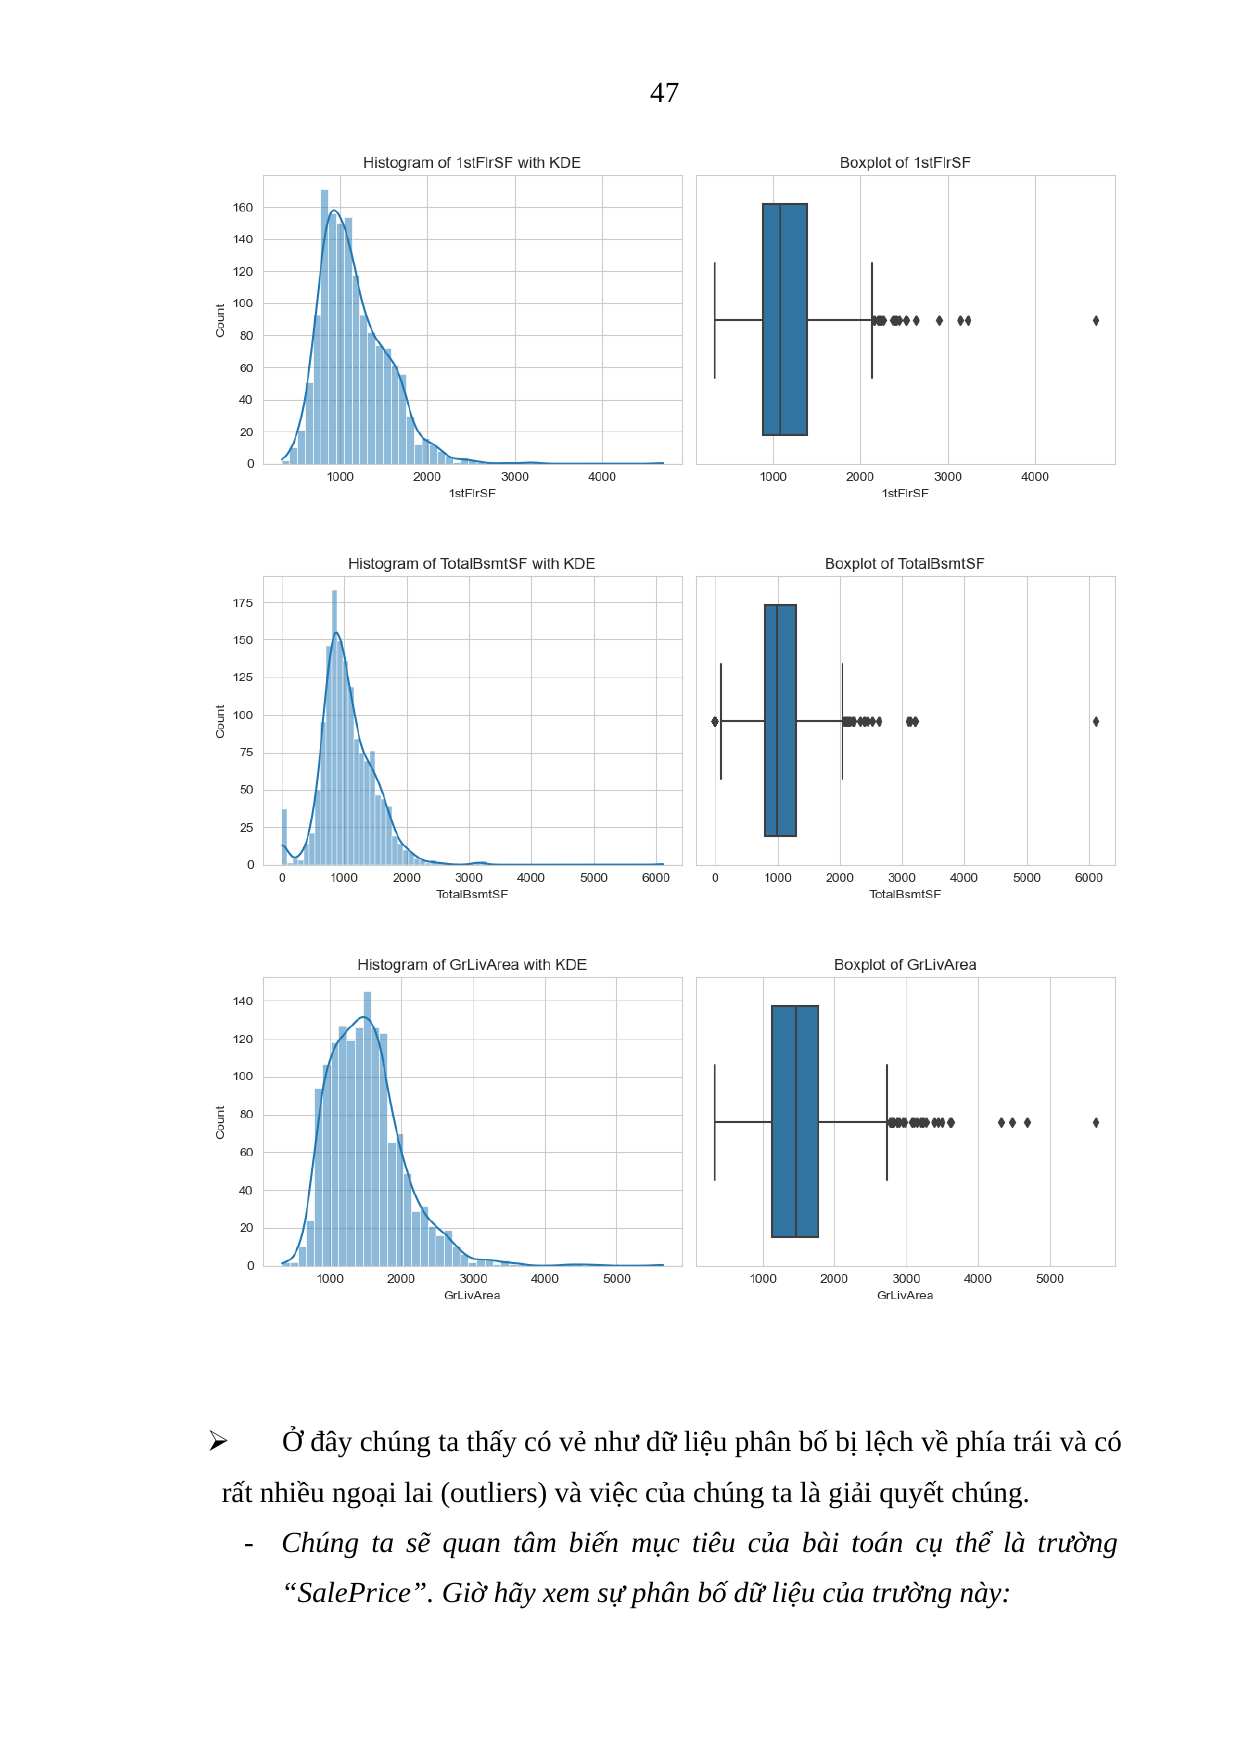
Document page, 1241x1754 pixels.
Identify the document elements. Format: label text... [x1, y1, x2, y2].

picture [206, 548, 1123, 910]
picture [206, 949, 1123, 1311]
text Chúng ta sẽ quan tâm biến mục tiêu của bài toán cụ thể là trường “SalePrice”. Giờ hãy xem sự phân bố dữ liệu của trường này: [244, 1525, 1122, 1609]
text Ở đây chúng ta thấy có vẻ như dữ liệu phân bố bị lệch về phía trái và có rất nhiều ngoại lai (outliers) và việc của chúng ta là giải quyết chúng. [207, 1424, 1122, 1508]
picture [206, 147, 1123, 509]
